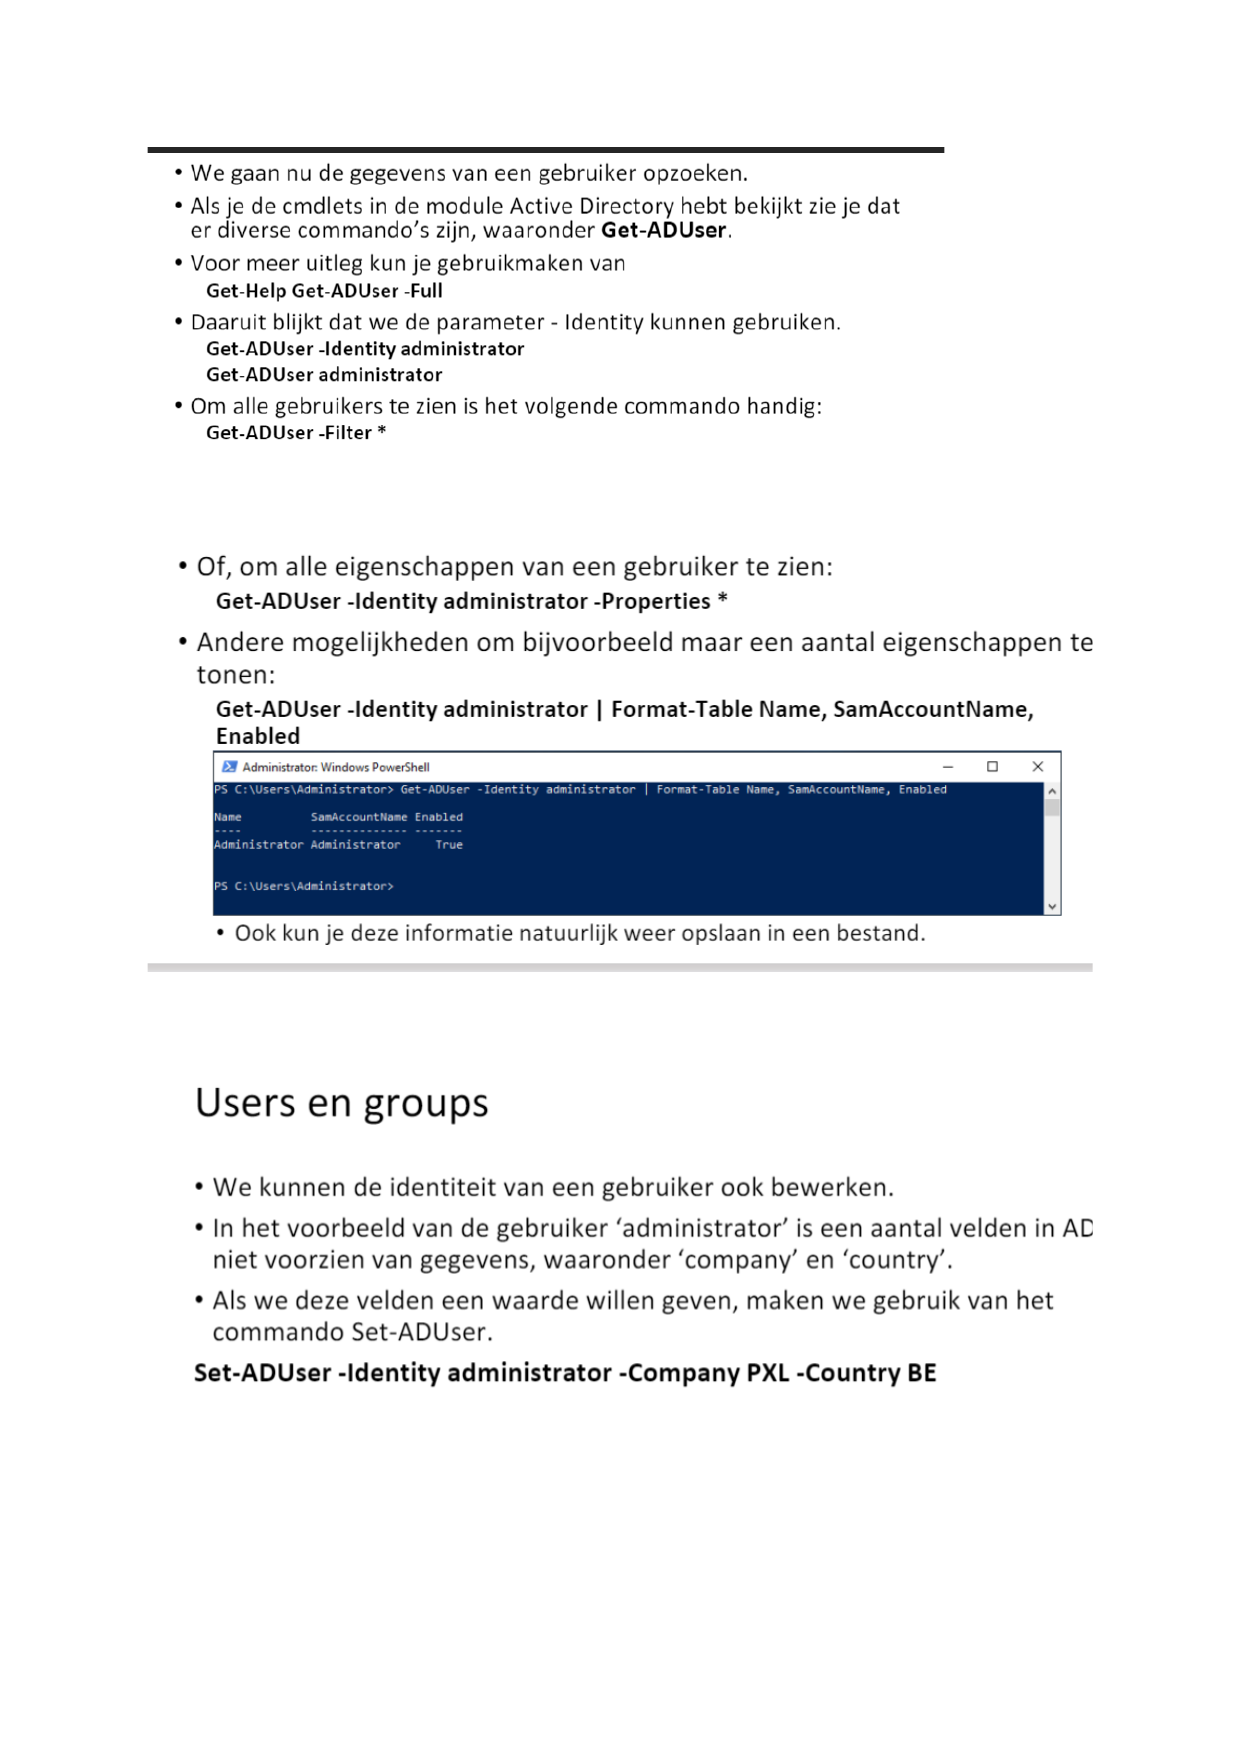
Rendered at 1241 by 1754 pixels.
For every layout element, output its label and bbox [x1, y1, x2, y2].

picture [147, 1045, 1093, 1464]
picture [147, 516, 1093, 972]
picture [147, 147, 945, 498]
